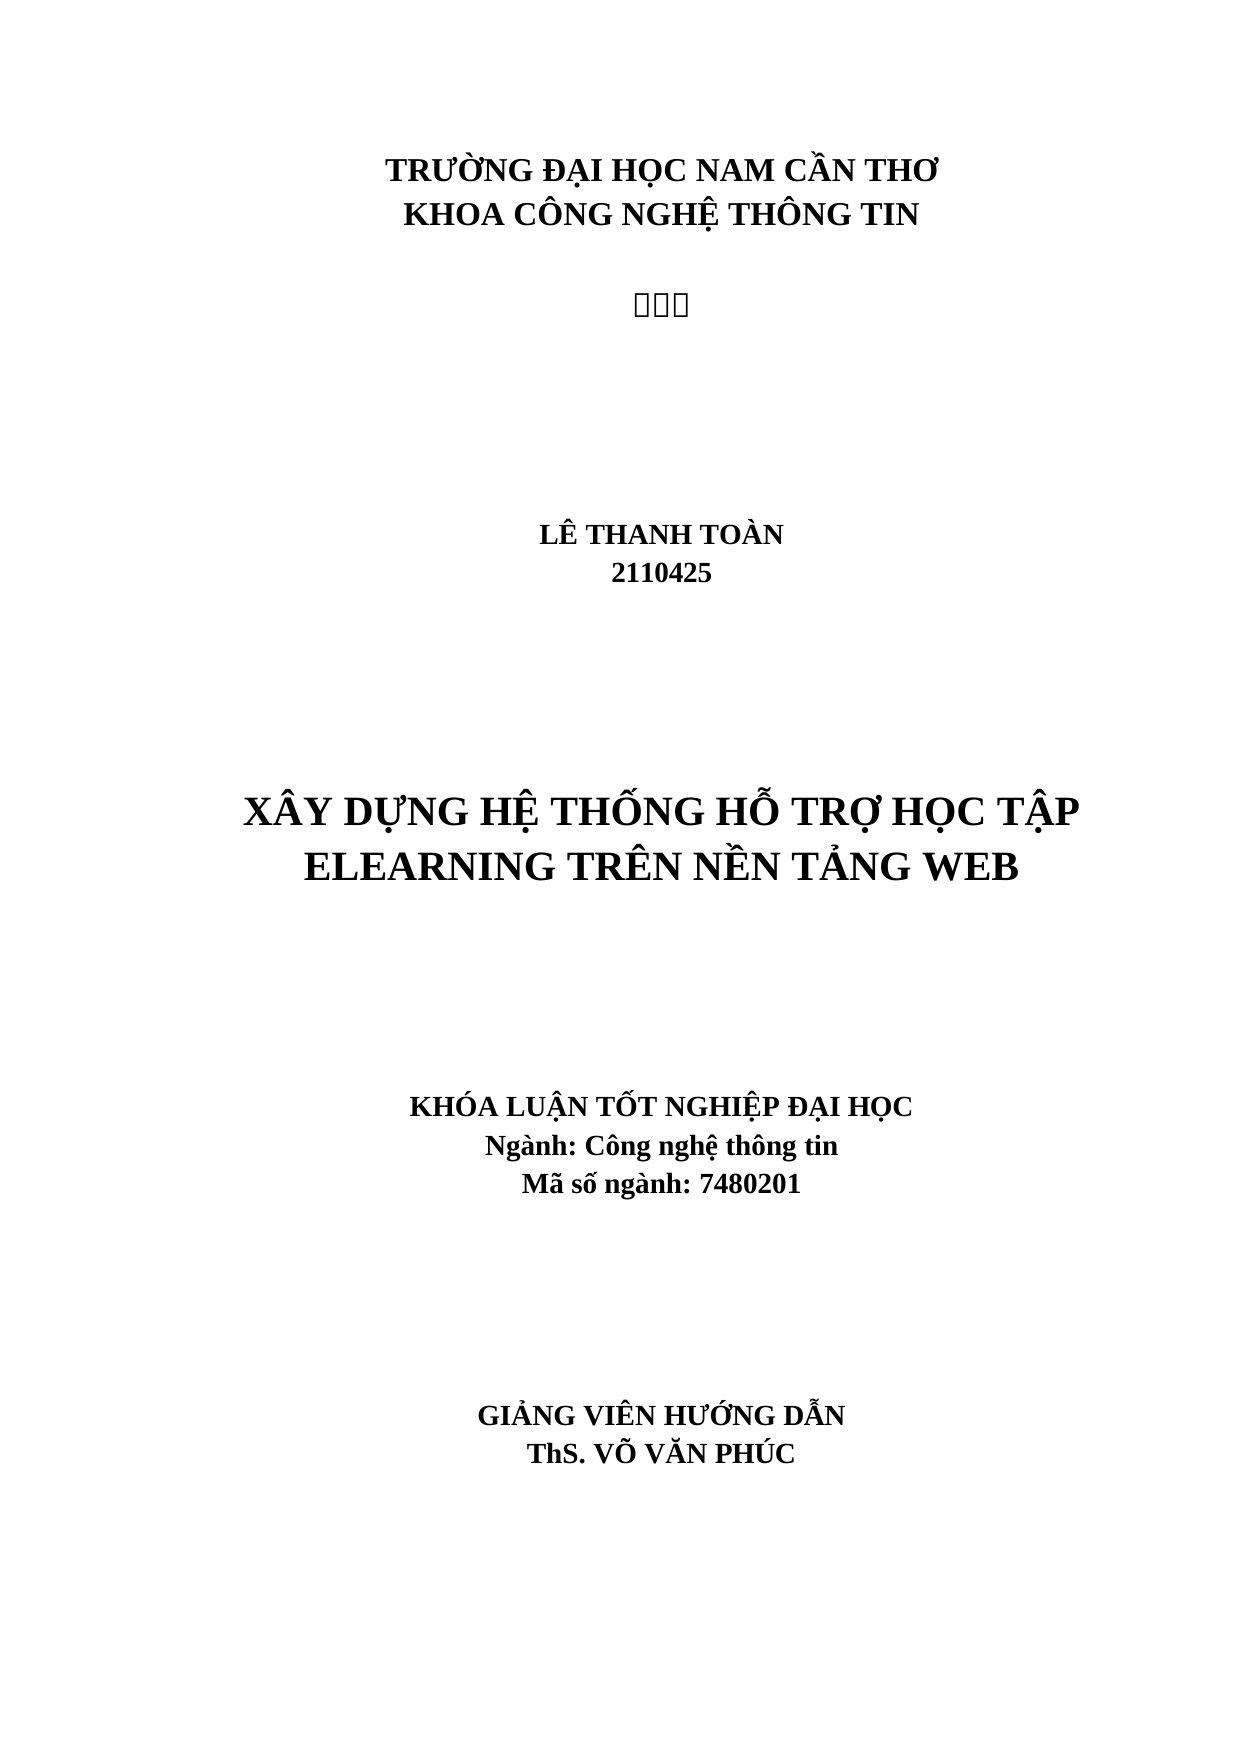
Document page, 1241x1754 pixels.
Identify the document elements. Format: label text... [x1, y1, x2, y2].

text GIẢNG VIÊN HƯỚNG DẪN [189, 1398, 1134, 1431]
text Ngành: Công nghệ thông tin [189, 1128, 1134, 1162]
text 2110425 [189, 555, 1134, 589]
text Mã số ngành: 7480201 [189, 1167, 1134, 1200]
text ThS. VÕ VĂN PHÚC [189, 1436, 1134, 1470]
text KHOA CÔNG NGHỆ THÔNG TIN [189, 194, 1134, 232]
text XÂY DỰNG HỆ THỐNG HỖ TRỢ HỌC TẬP ELEARNING TRÊN NỀN TẢNG WEB [189, 787, 1134, 890]
text TRƯỜNG ĐẠI HỌC NAM CẦN THƠ [189, 150, 1134, 188]
text  [189, 282, 1134, 328]
text LÊ THANH TOÀN [189, 517, 1134, 550]
text KHÓA LUẬN TỐT NGHIỆP ĐẠI HỌC [189, 1089, 1134, 1123]
